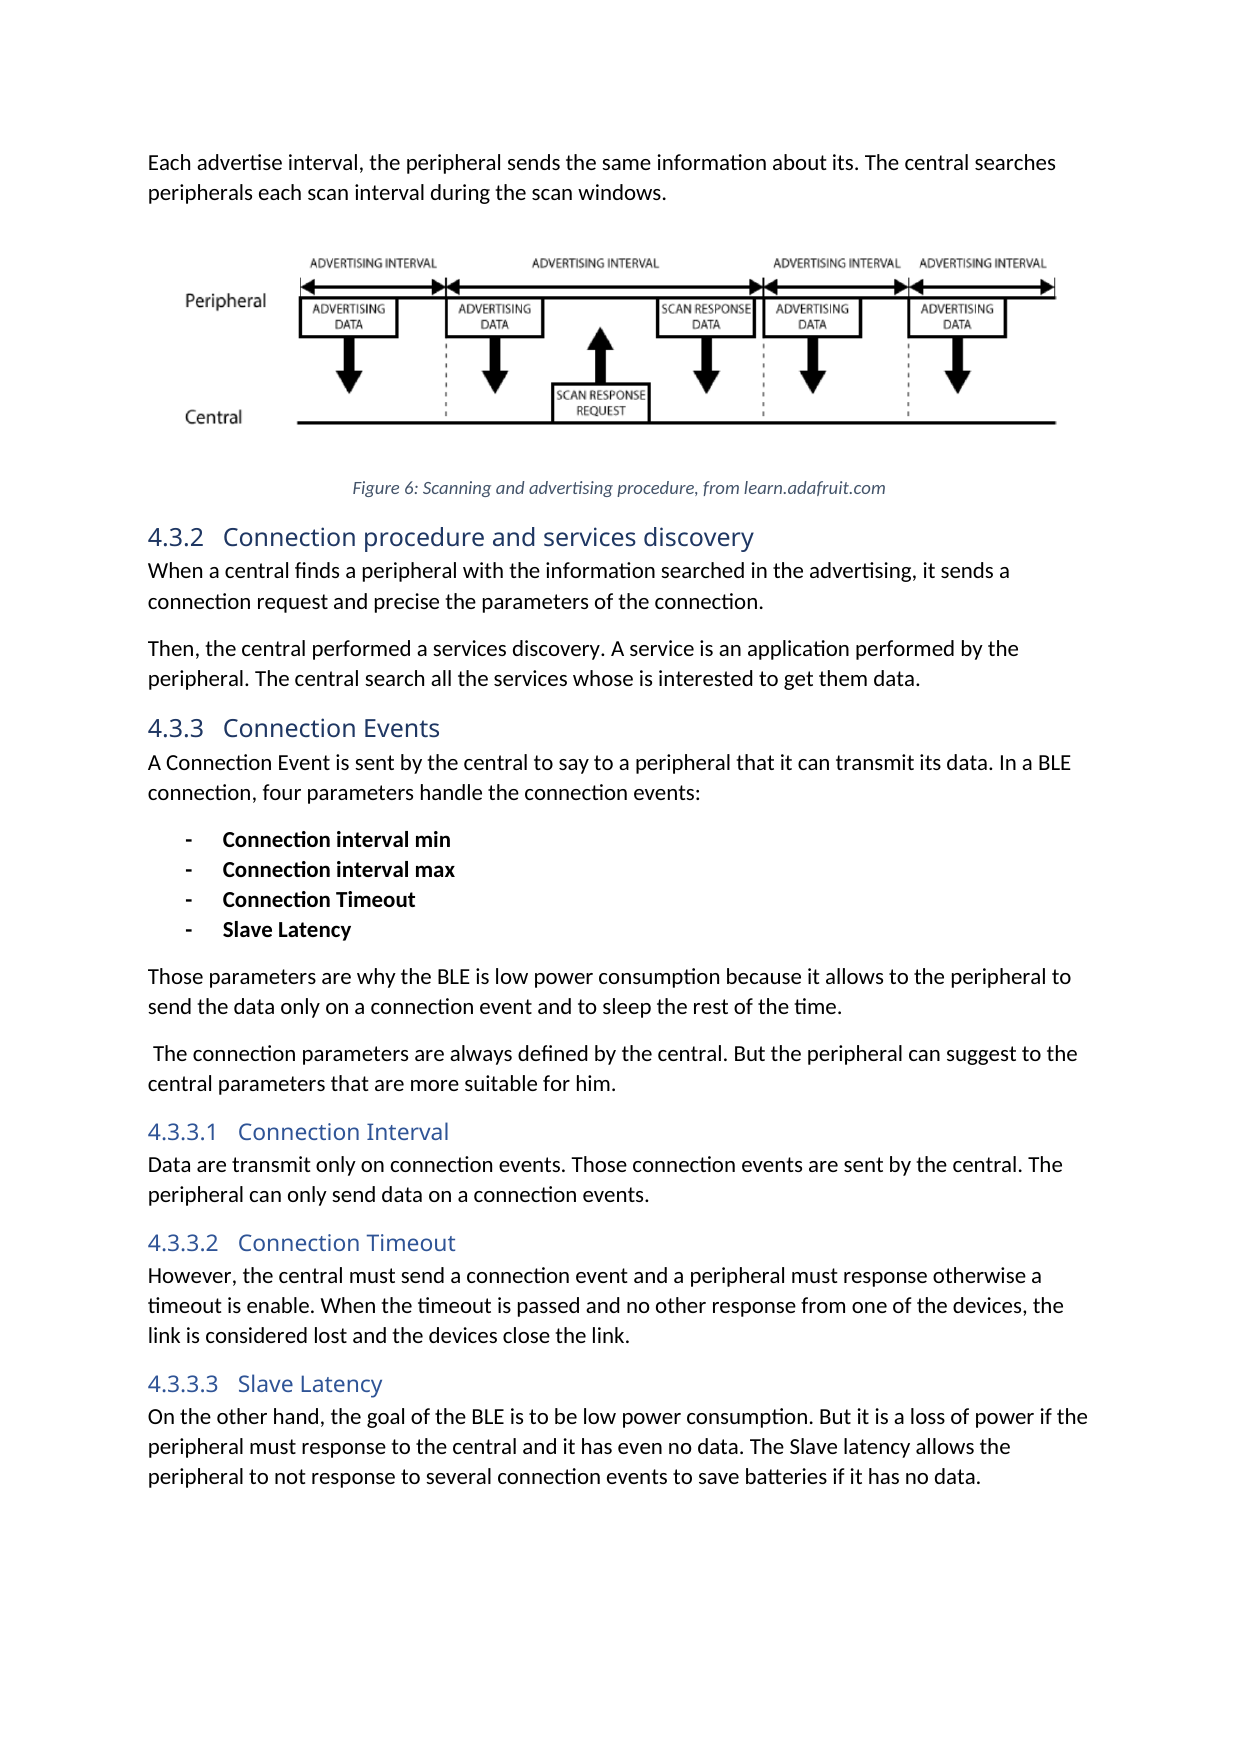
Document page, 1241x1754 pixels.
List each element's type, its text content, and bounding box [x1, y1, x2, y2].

list Connection interval min [185, 825, 1093, 853]
picture [147, 224, 1093, 458]
text Data are transmit only on connection events. Those connection events are sent by the central. The peripheral can only send data on a connection events. [148, 1150, 1093, 1208]
text Each advertise interval, the peripheral sends the same information about its. The central searches peripherals each scan interval during the scan windows. [148, 148, 1093, 206]
text When a central finds a peripheral with the information searched in the advertising, it sends a connection request and precise the parameters of the connection. [148, 557, 1093, 615]
subtitle Connection Events [148, 711, 1093, 745]
text Figure 6: Scanning and advertising procedure, from learn.adafruit.com [148, 476, 1093, 499]
subtitle Connection procedure and services discovery [148, 520, 1093, 554]
text On the other hand, the goal of the BLE is to be low power consumption. But it is a loss of power if the peripheral must response to the central and it has even no data. The Slave latency allows the peripheral to not response to several connection events to save batteries if it has no data. [148, 1402, 1093, 1490]
subtitle Connection Timeout [148, 1227, 1093, 1258]
text However, the central must send a connection event and a peripheral must response otherwise a timeout is enable. When the timeout is passed and no other response from one of the devices, the link is considered lost and the devices close the link. [148, 1261, 1093, 1349]
subtitle Connection Interval [148, 1116, 1093, 1148]
list Connection interval max [185, 855, 1093, 883]
list Connection Timeout [185, 885, 1093, 913]
list Slave Latency [185, 915, 1093, 943]
text Those parameters are why the BLE is low power consumption because it allows to the peripheral to send the data only on a connection event and to sleep the rest of the time. [148, 962, 1093, 1020]
text Then, the central performed a services discovery. A service is an application performed by the peripheral. The central search all the services whose is interested to get them data. [148, 634, 1093, 692]
text The connection parameters are always defined by the central. But the peripheral can suggest to the central parameters that are more suitable for him. [148, 1039, 1093, 1097]
subtitle Slave Latency [148, 1368, 1093, 1399]
text A Connection Event is sent by the central to say to a peripheral that it can transmit its data. In a BLE connection, four parameters handle the connection events: [148, 748, 1093, 806]
